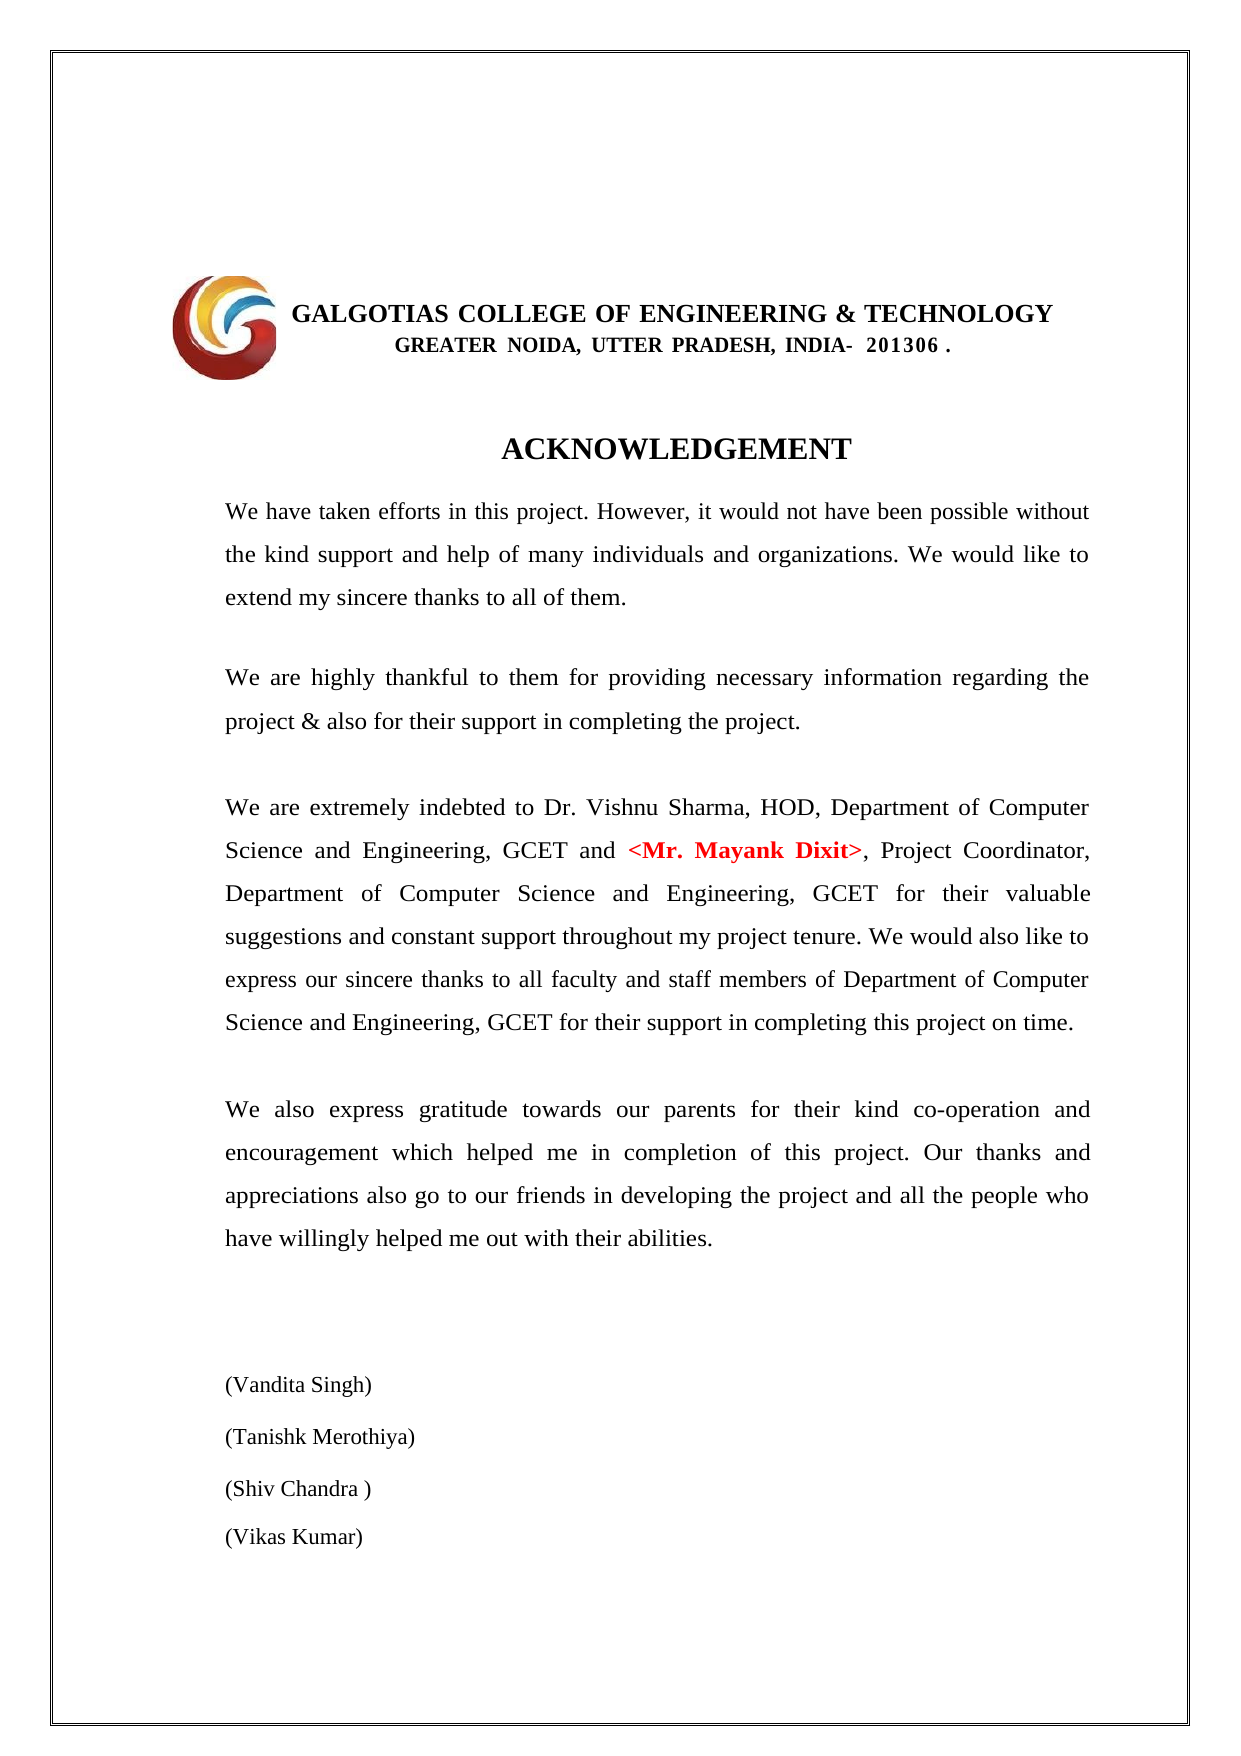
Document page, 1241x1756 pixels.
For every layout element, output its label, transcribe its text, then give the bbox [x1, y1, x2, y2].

text (Tanishk Merothiya) [225, 1423, 442, 1449]
subtitle ACKNOWLEDGEMENT [245, 431, 1108, 467]
picture [172, 276, 277, 380]
text We are highly thankful to them for providing necessary information regarding the project & also for their support in completing the project. [225, 663, 1091, 734]
text (Vikas Kumar) [225, 1523, 423, 1549]
text We have taken efforts in this project. However, it would not have been possible without the kind support and help of many individuals and organizations. We would like to extend my sincere thanks to all of them. [225, 497, 1091, 611]
text GREATER NOIDA, UTTER PRADESH, INDIA- 201306 . [277, 332, 1108, 357]
text (Shiv Chandra ) [225, 1475, 423, 1502]
text GALGOTIAS COLLEGE OF ENGINEERING & TECHNOLOGY [277, 298, 1108, 328]
text (Vandita Singh) [225, 1371, 442, 1397]
text We are extremely indebted to Dr. Vishnu Sharma, HOD, Department of Computer Science and Engineering, GCET and <Mr. Mayank Dixit>, Project Coordinator, Department of Computer Science and Engineering, GCET for their valuable suggestions and constant support throughout my project tenure. We would also like to express our sincere thanks to all faculty and staff members of Department of Computer Science and Engineering, GCET for their support in completing this project on time. [225, 793, 1091, 1036]
text We also express gratitude towards our parents for their kind co-operation and encouragement which helped me in completion of this project. Our thanks and appreciations also go to our friends in developing the project and all the people who have willingly helped me out with their abilities. [225, 1095, 1091, 1251]
